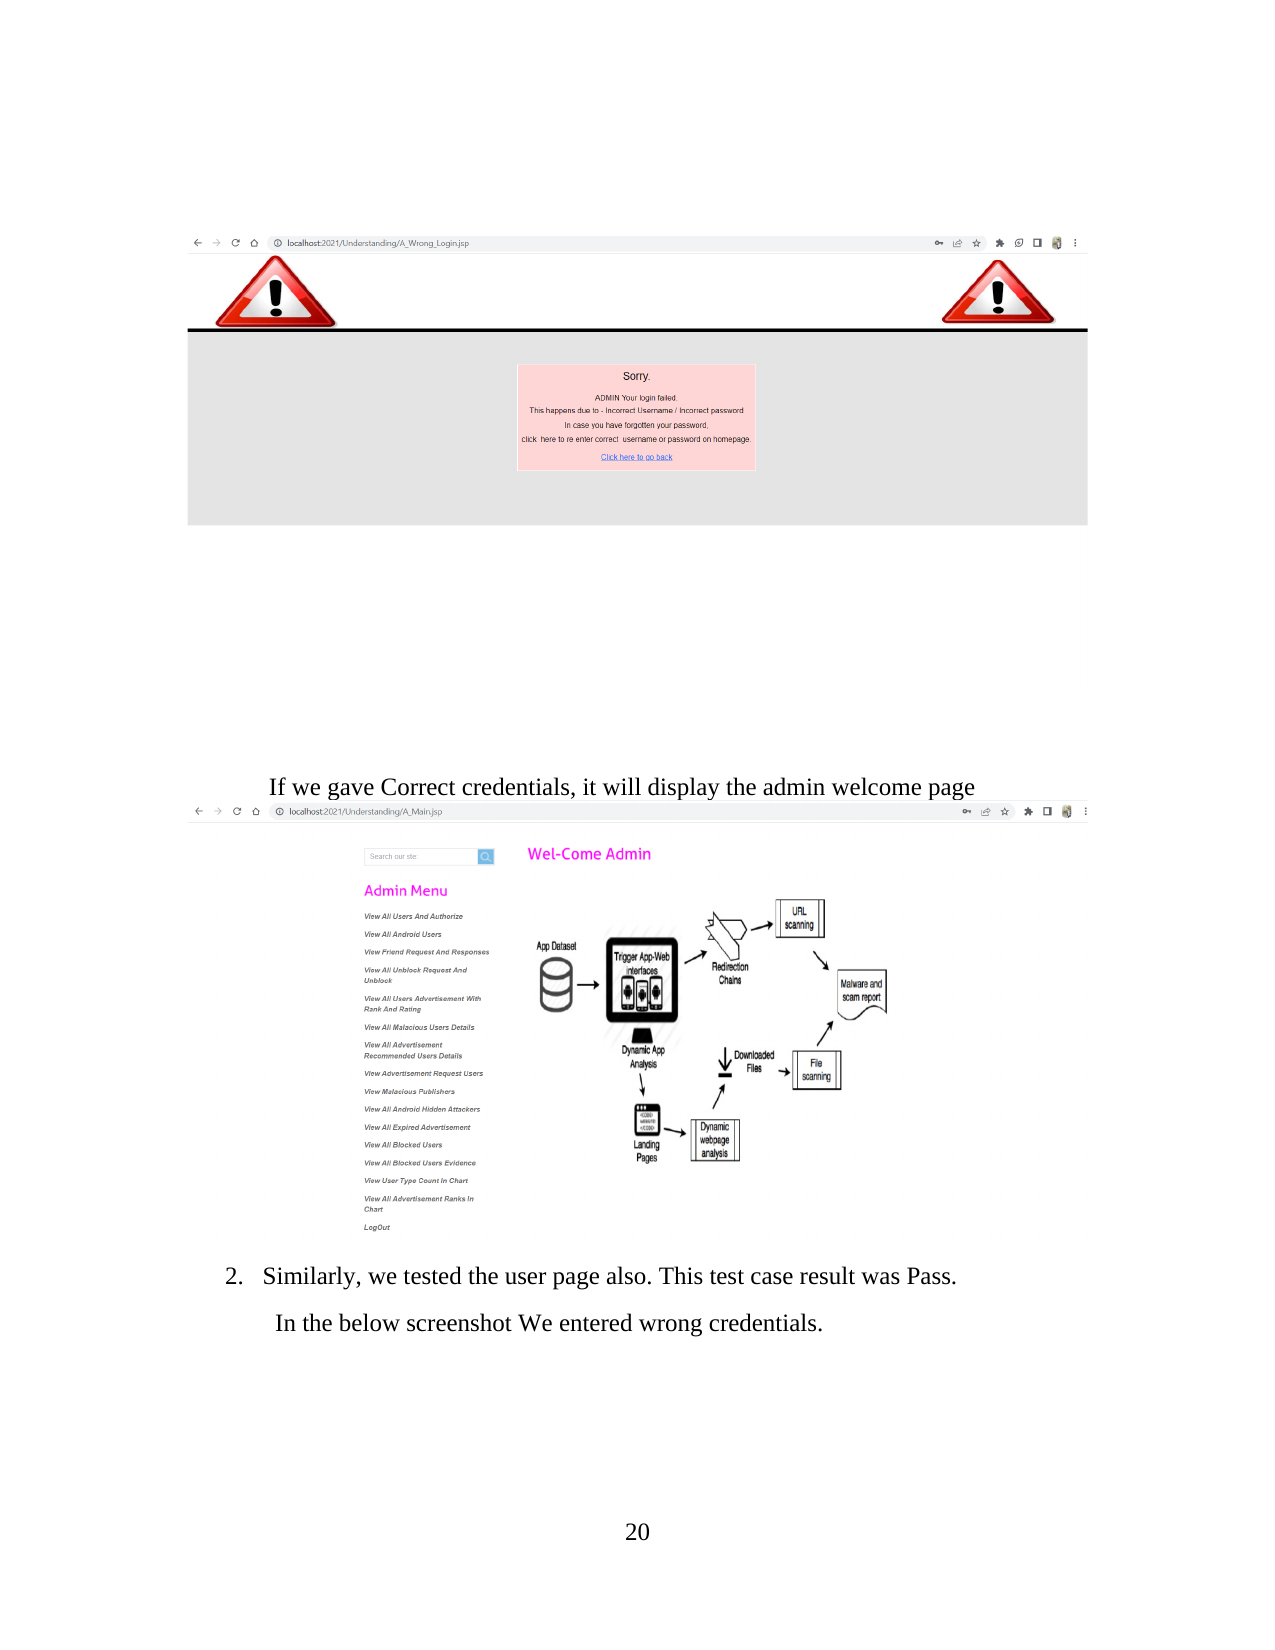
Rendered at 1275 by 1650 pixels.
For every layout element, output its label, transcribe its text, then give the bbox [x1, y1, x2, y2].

text If we gave Correct credentials, it will display the admin welcome page [187, 772, 1087, 800]
picture [187, 236, 1088, 686]
picture [187, 800, 1088, 1262]
list Similarly, we tested the user page also. This test case result was Pass. [225, 1262, 1087, 1290]
text In the below screenshot We entered wrong credentials. [187, 1308, 1087, 1337]
